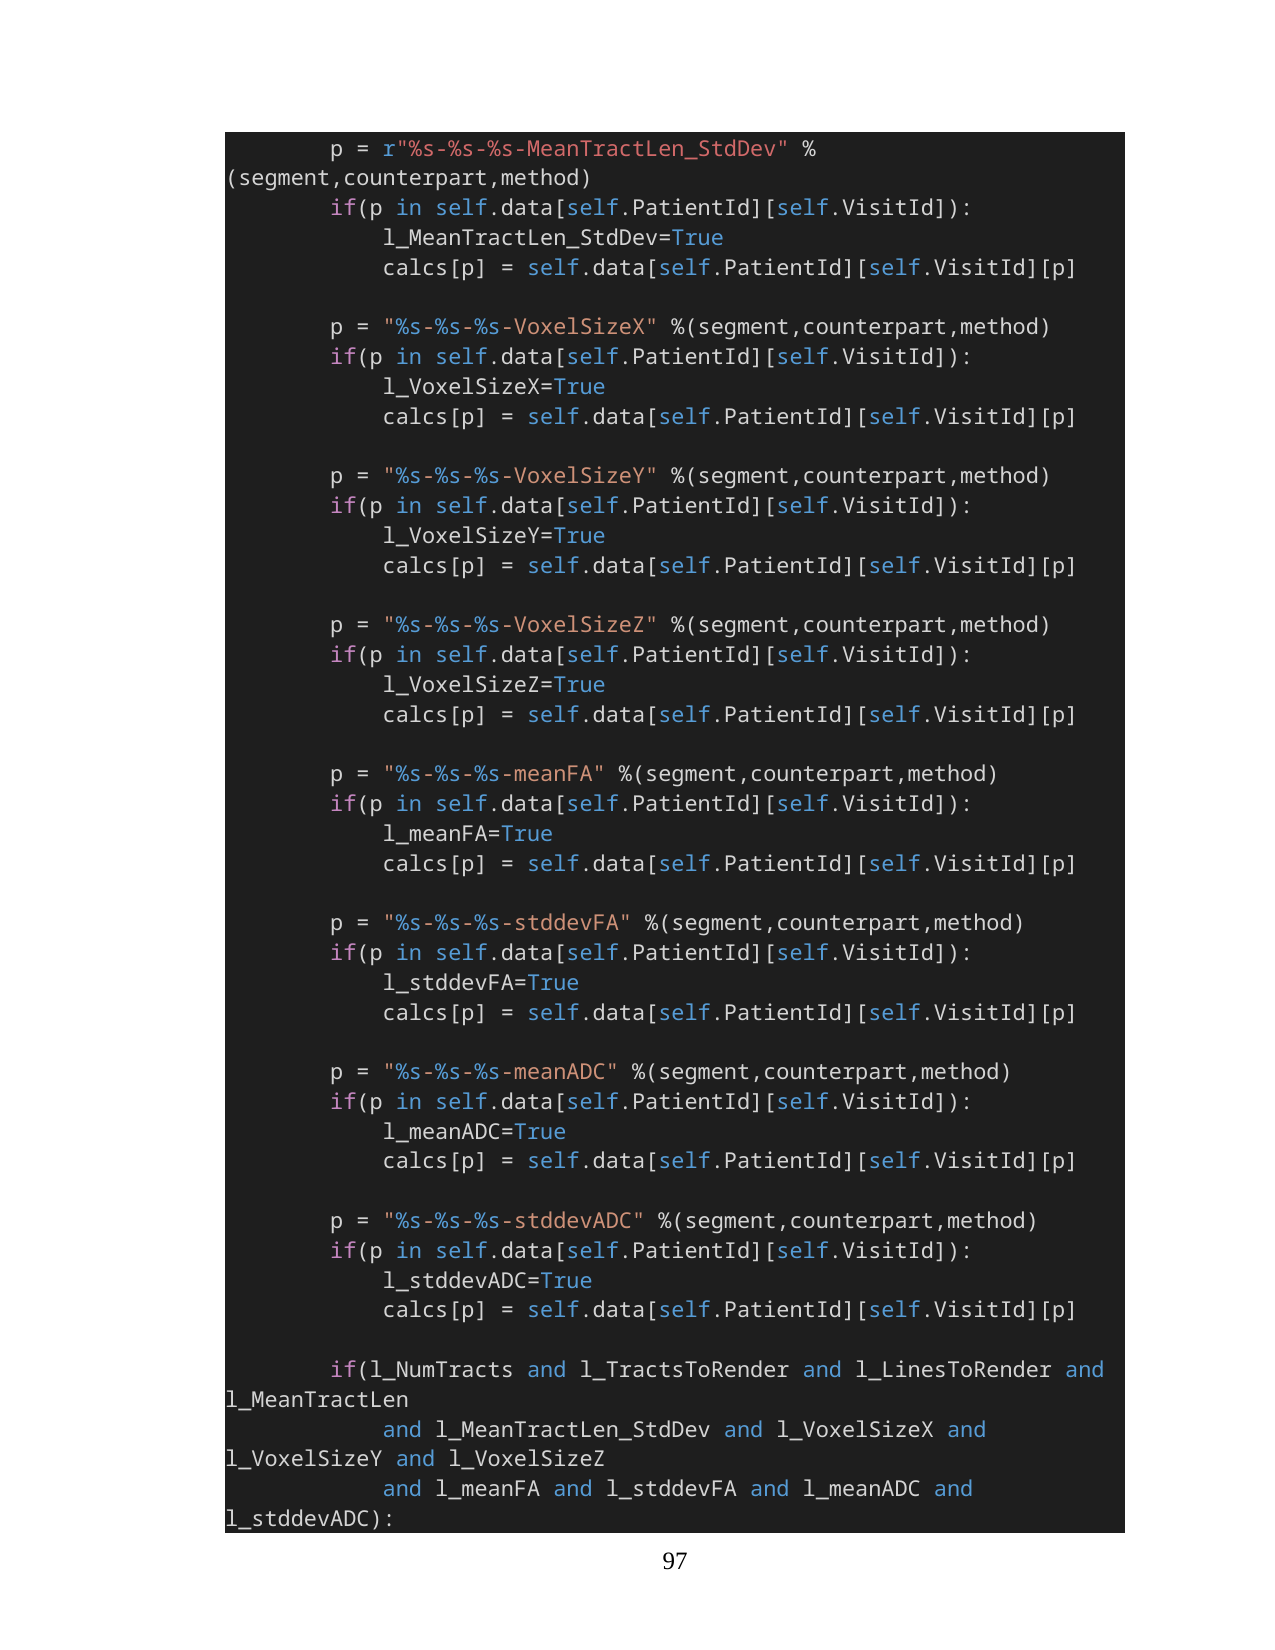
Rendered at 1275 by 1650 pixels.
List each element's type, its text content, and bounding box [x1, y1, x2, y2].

text p = "%s-%s-%s-stddevFA" %(segment,counterpart,method) [225, 907, 1125, 937]
text p = r"%s-%s-%s-MeanTractLen_StdDev" %(segment,counterpart,method) [225, 132, 1125, 192]
text calcs[p] = self.data[self.PatientId][self.VisitId][p] [225, 847, 1125, 877]
text p = "%s-%s-%s-VoxelSizeZ" %(segment,counterpart,method) [225, 609, 1125, 639]
text p = "%s-%s-%s-VoxelSizeX" %(segment,counterpart,method) [225, 311, 1125, 341]
text calcs[p] = self.data[self.PatientId][self.VisitId][p] [225, 1145, 1125, 1175]
text if(p in self.data[self.PatientId][self.VisitId]): [225, 639, 1125, 669]
text and l_meanFA and l_stddevFA and l_meanADC and l_stddevADC): [225, 1473, 1125, 1533]
text p = "%s-%s-%s-VoxelSizeY" %(segment,counterpart,method) [225, 460, 1125, 490]
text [225, 252, 1125, 281]
text p = "%s-%s-%s-meanFA" %(segment,counterpart,method) [225, 758, 1125, 788]
text calcs[p] = self.data[self.PatientId][self.VisitId][p] [225, 1294, 1125, 1324]
text if(p in self.data[self.PatientId][self.VisitId]): [225, 788, 1125, 818]
text p = "%s-%s-%s-meanADC" %(segment,counterpart,method) [225, 1056, 1125, 1086]
text l_meanFA=True [225, 818, 1125, 847]
text if(p in self.data[self.PatientId][self.VisitId]): [225, 937, 1125, 967]
text if(l_NumTracts and l_TractsToRender and l_LinesToRender and l_MeanTractLen [225, 1354, 1125, 1413]
text l_VoxelSizeZ=True [225, 669, 1125, 698]
text if(p in self.data[self.PatientId][self.VisitId]): [225, 1235, 1125, 1264]
text if(p in self.data[self.PatientId][self.VisitId]): [225, 490, 1125, 520]
text calcs[p] = self.data[self.PatientId][self.VisitId][p] [225, 698, 1125, 728]
text if(p in self.data[self.PatientId][self.VisitId]): [225, 341, 1125, 371]
text and l_MeanTractLen_StdDev and l_VoxelSizeX and l_VoxelSizeY and l_VoxelSizeZ [225, 1413, 1125, 1473]
text calcs[p] = self.data[self.PatientId][self.VisitId][p] [225, 549, 1125, 579]
text l_stddevADC=True [225, 1264, 1125, 1294]
text p = "%s-%s-%s-stddevADC" %(segment,counterpart,method) [225, 1205, 1125, 1235]
text l_VoxelSizeX=True [225, 371, 1125, 401]
text l_stddevFA=True [225, 967, 1125, 996]
text l_MeanTractLen_StdDev=True [225, 222, 1125, 252]
text calcs[p] = self.data[self.PatientId][self.VisitId][p] [225, 401, 1125, 430]
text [225, 192, 1125, 222]
text calcs[p] = self.data[self.PatientId][self.VisitId][p] [225, 996, 1125, 1026]
text if(p in self.data[self.PatientId][self.VisitId]): [225, 1086, 1125, 1116]
text l_meanADC=True [225, 1116, 1125, 1145]
text l_VoxelSizeY=True [225, 520, 1125, 549]
